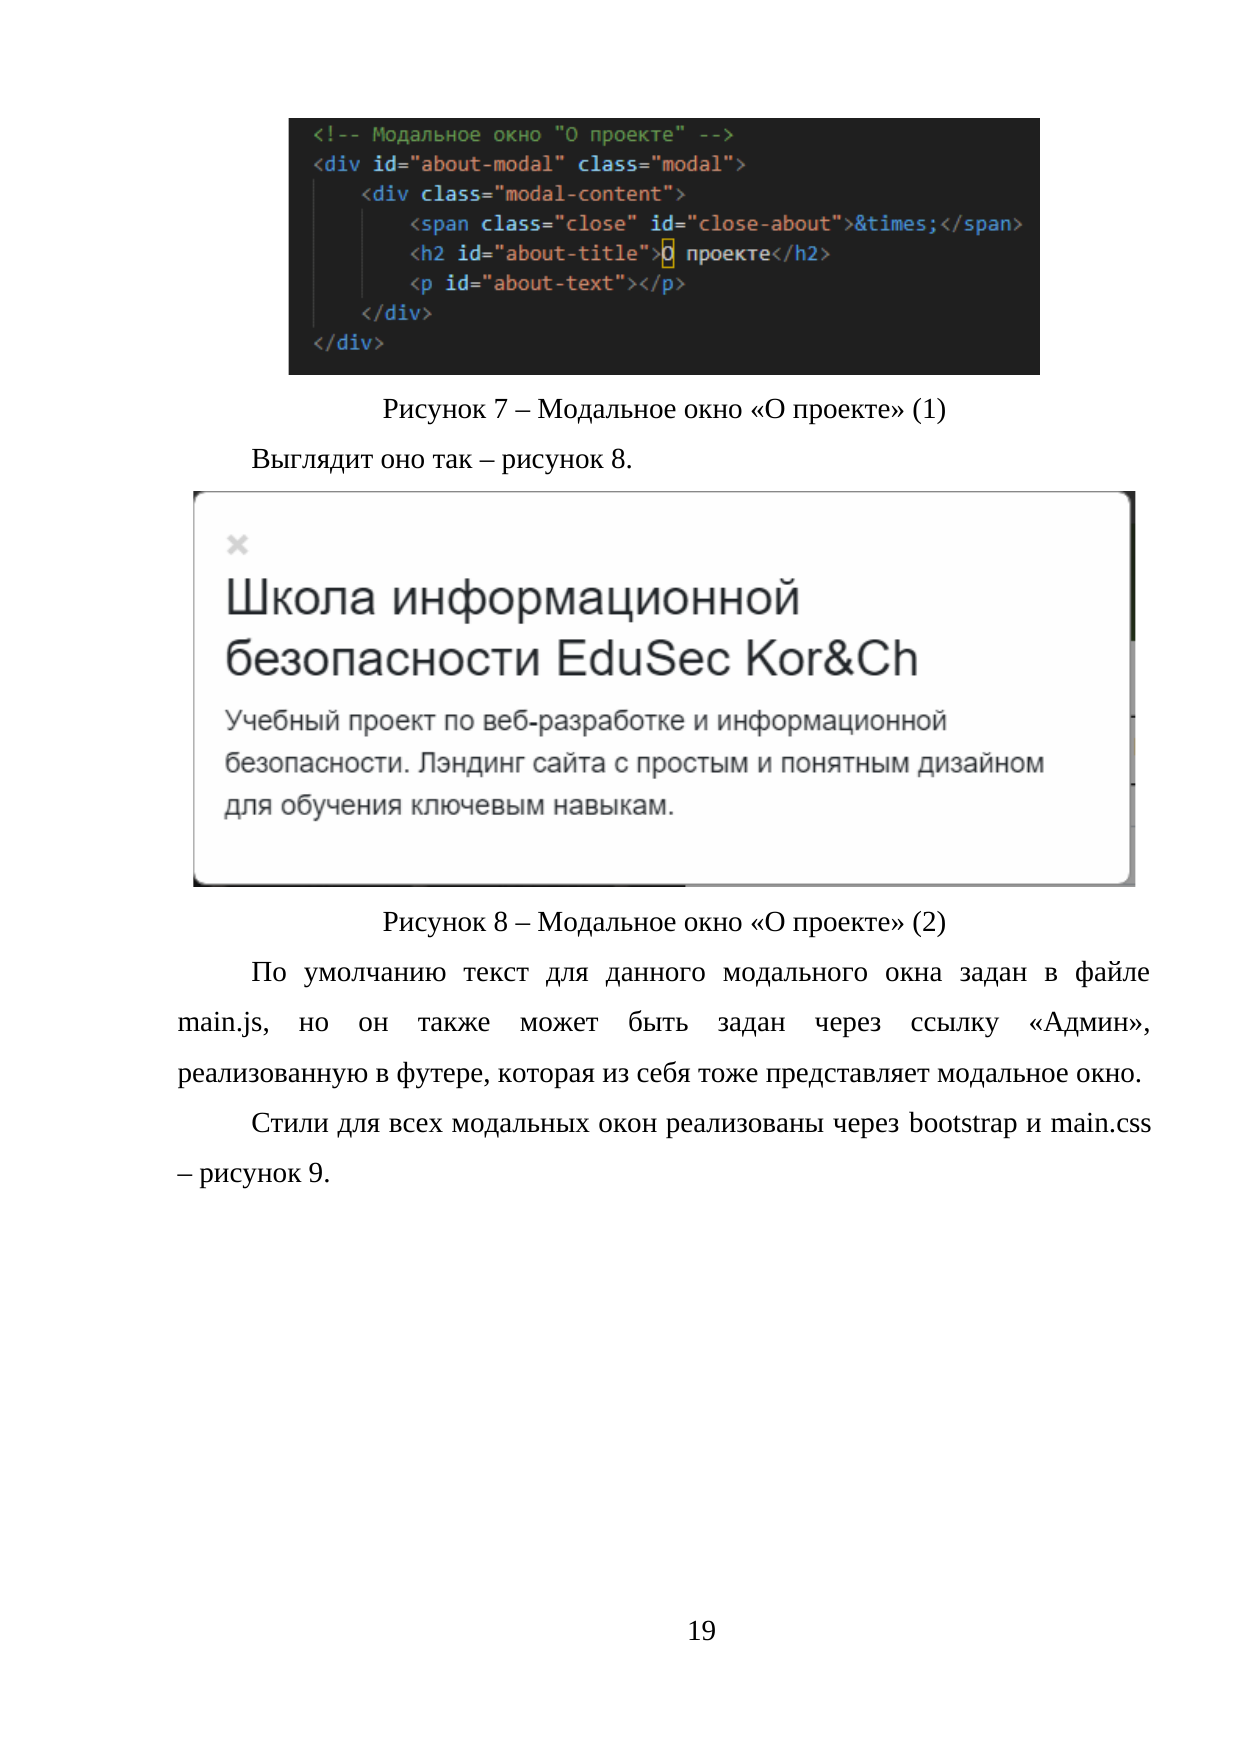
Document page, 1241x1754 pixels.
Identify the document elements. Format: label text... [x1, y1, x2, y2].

text По умолчанию текст для данного модального окна задан в файле main.js, но он также может быть задан через ссылку «Админ», реализованную в футере, которая из себя тоже представляет модальное окно. [177, 954, 1152, 1088]
text Рисунок 8 – Модальное окно «О проекте» (2) [177, 904, 1152, 937]
picture [288, 118, 1040, 375]
text Выглядит оно так – рисунок 8. [177, 441, 1152, 475]
text Рисунок 7 – Модальное окно «О проекте» (1) [177, 391, 1152, 425]
text Стили для всех модальных окон реализованы через bootstrap и main.css – рисунок 9. [177, 1105, 1152, 1189]
picture [193, 491, 1136, 887]
